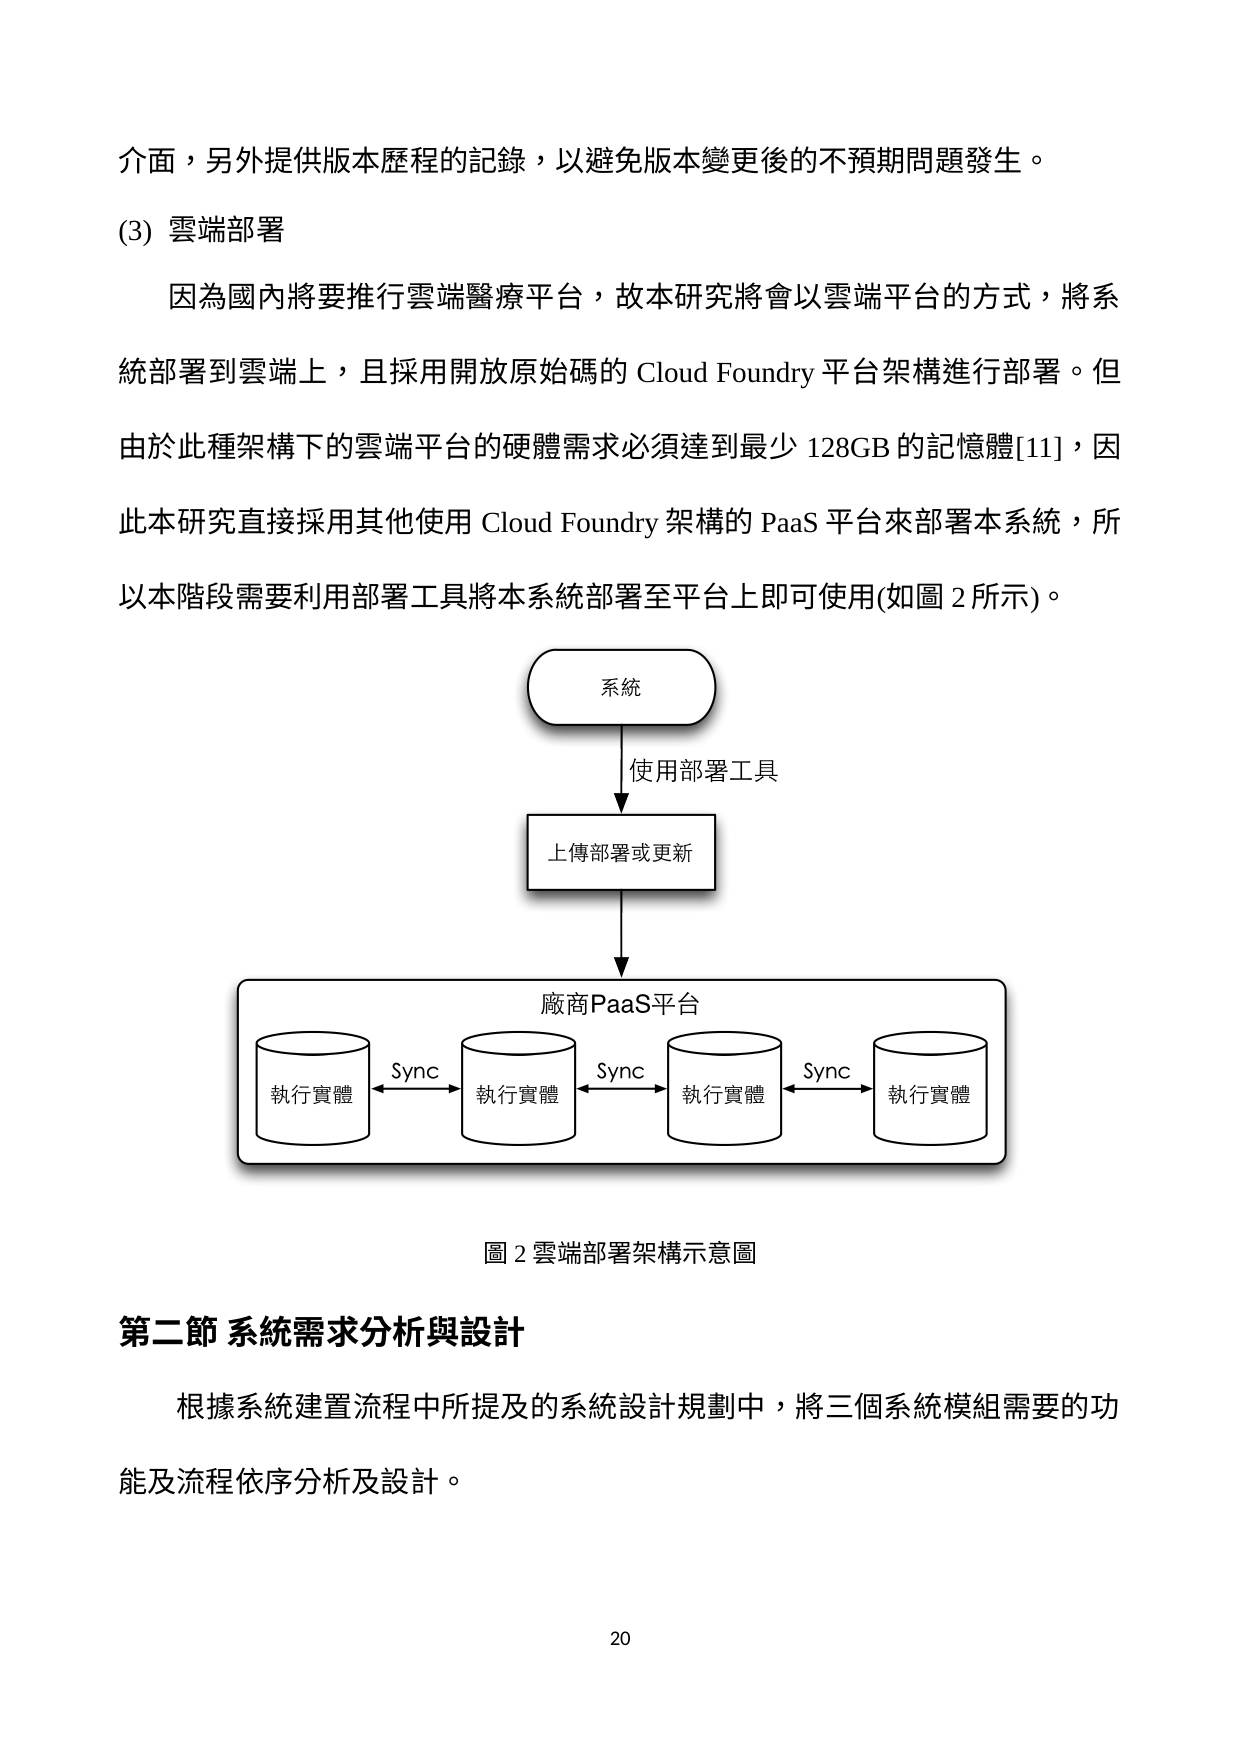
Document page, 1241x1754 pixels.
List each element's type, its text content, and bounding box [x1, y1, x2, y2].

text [118, 122, 1122, 197]
text 圖 2 雲端部署架構示意圖 [1, 1233, 1239, 1270]
subtitle 系統需求分析與設計 [118, 1293, 1122, 1368]
picture [212, 632, 1028, 1196]
text 因為國內將要推行雲端醫療平台，故本研究將會以雲端平台的方式，將系統部署到雲端上，且採用開放原始碼的Cloud Foundry平台架構進行部署。但由於此種架構下的雲端平台的硬體需求必須達到最少128GB的記憶體[11]，因此本研究直接採用其他使用Cloud Foundry架構的PaaS平台來部署本系統，所以本階段需要利用部署工具將本系統部署至平台上即可使用(如圖 2所示)。 [118, 258, 1122, 633]
subtitle 雲端部署 [118, 206, 1122, 248]
text 根據系統建置流程中所提及的系統設計規劃中，將三個系統模組需要的功能及流程依序分析及設計。 [118, 1368, 1122, 1518]
